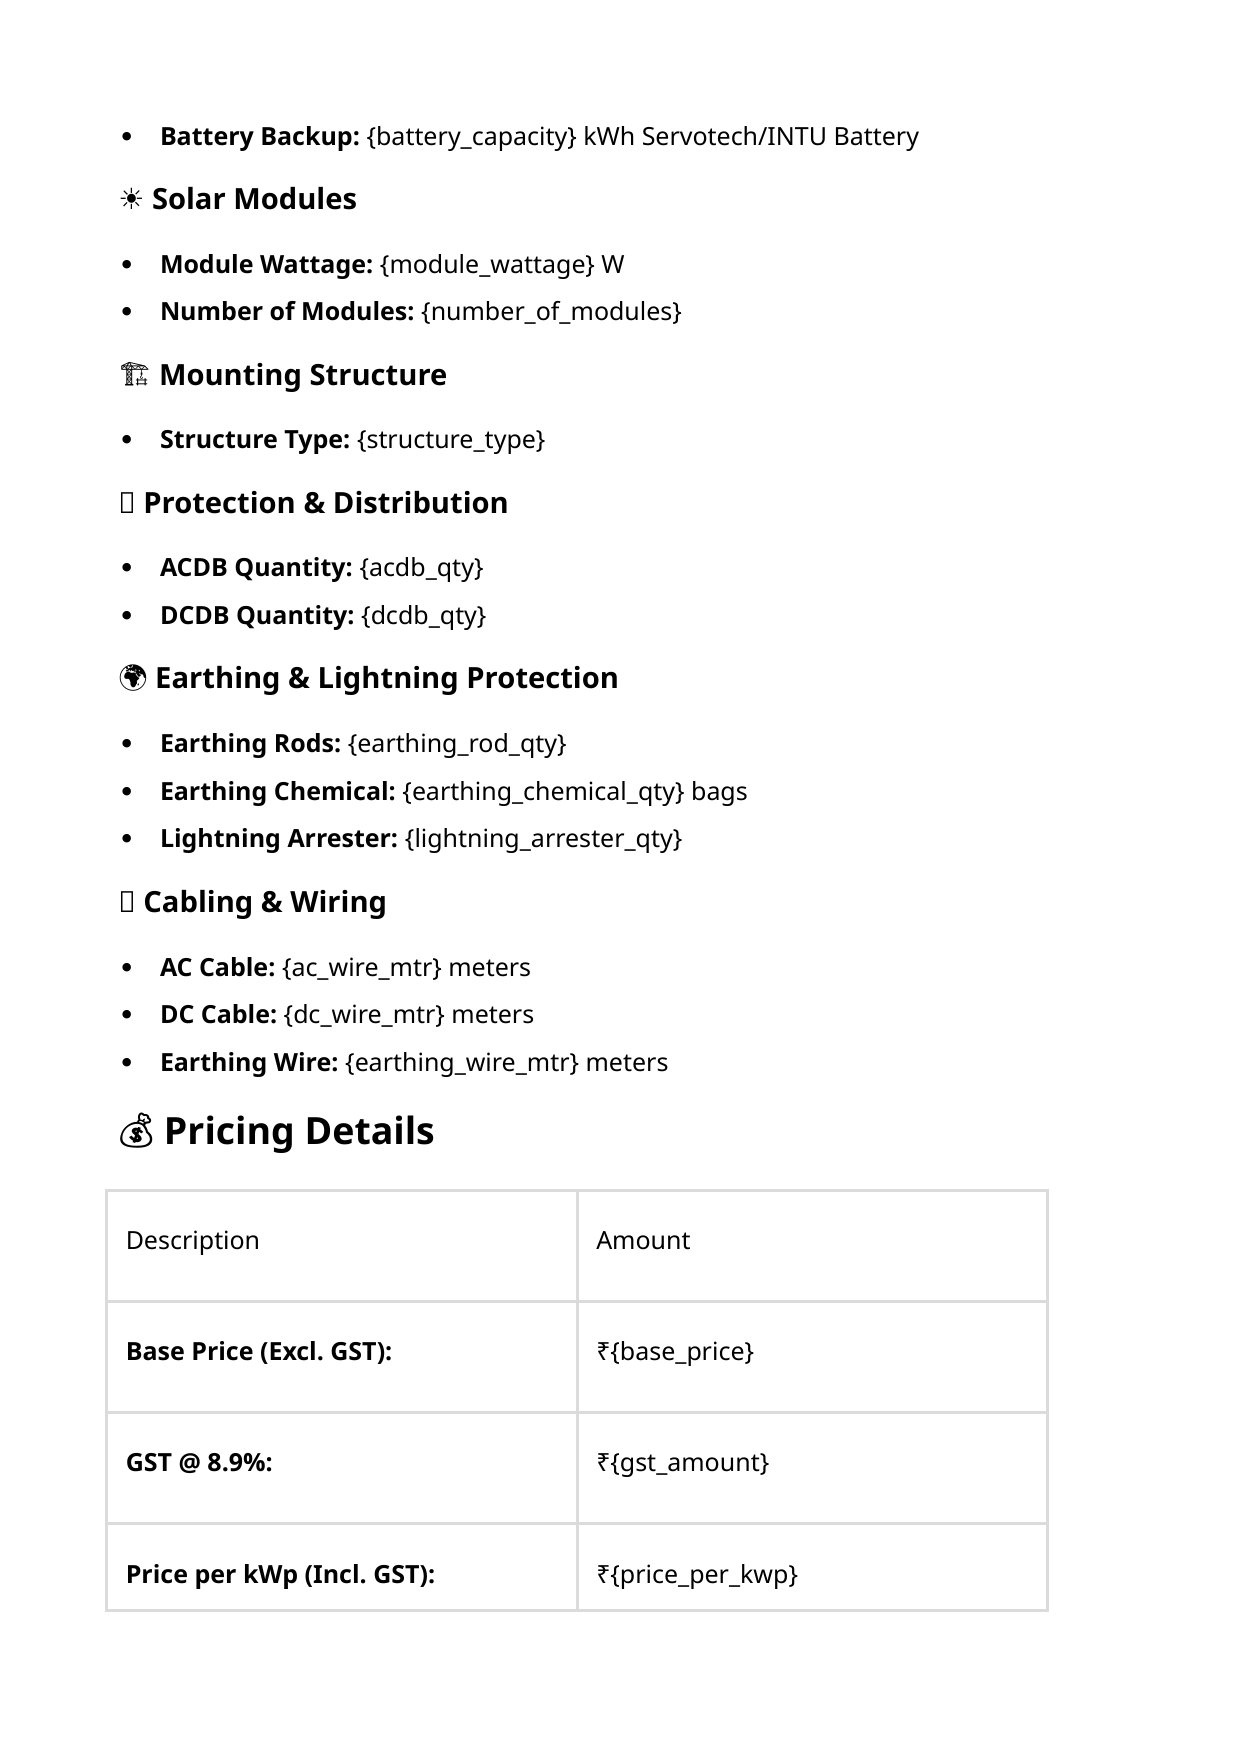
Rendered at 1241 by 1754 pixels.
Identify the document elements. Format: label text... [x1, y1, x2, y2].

text 💰 Pricing Details [118, 1104, 1122, 1156]
text 🧵 Cabling & Wiring [118, 881, 1122, 921]
table_header Description [108, 1192, 576, 1299]
list Battery Backup: {battery_capacity} kWh Servotech/INTU Battery [122, 118, 1122, 152]
table_cell ₹{gst_amount} [579, 1414, 1046, 1522]
list Earthing Rods: {earthing_rod_qty} [122, 726, 1122, 760]
list AC Cable: {ac_wire_mtr} meters [122, 949, 1122, 983]
table_cell ₹{price_per_kwp} [579, 1525, 1046, 1609]
list ACDB Quantity: {acdb_qty} [122, 550, 1122, 584]
text 🌍 Earthing & Lightning Protection [118, 658, 1122, 697]
table_cell Base Price (Excl. GST): [108, 1303, 576, 1411]
list Module Wattage: {module_wattage} W [122, 246, 1122, 280]
list Lightning Arrester: {lightning_arrester_qty} [122, 821, 1122, 855]
table_cell ₹{base_price} [579, 1303, 1046, 1411]
text 🔌 Protection & Distribution [118, 482, 1122, 522]
table_header Amount [579, 1192, 1046, 1299]
list Earthing Wire: {earthing_wire_mtr} meters [122, 1044, 1122, 1078]
list Earthing Chemical: {earthing_chemical_qty} bags [122, 773, 1122, 807]
text ☀️ Solar Modules [118, 178, 1122, 218]
list Number of Modules: {number_of_modules} [122, 294, 1122, 328]
table_cell GST @ 8.9%: [108, 1414, 576, 1522]
list DC Cable: {dc_wire_mtr} meters [122, 997, 1122, 1031]
list Structure Type: {structure_type} [122, 422, 1122, 456]
text 🏗️ Mounting Structure [118, 354, 1122, 394]
list DCDB Quantity: {dcdb_qty} [122, 598, 1122, 632]
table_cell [108, 1525, 576, 1609]
